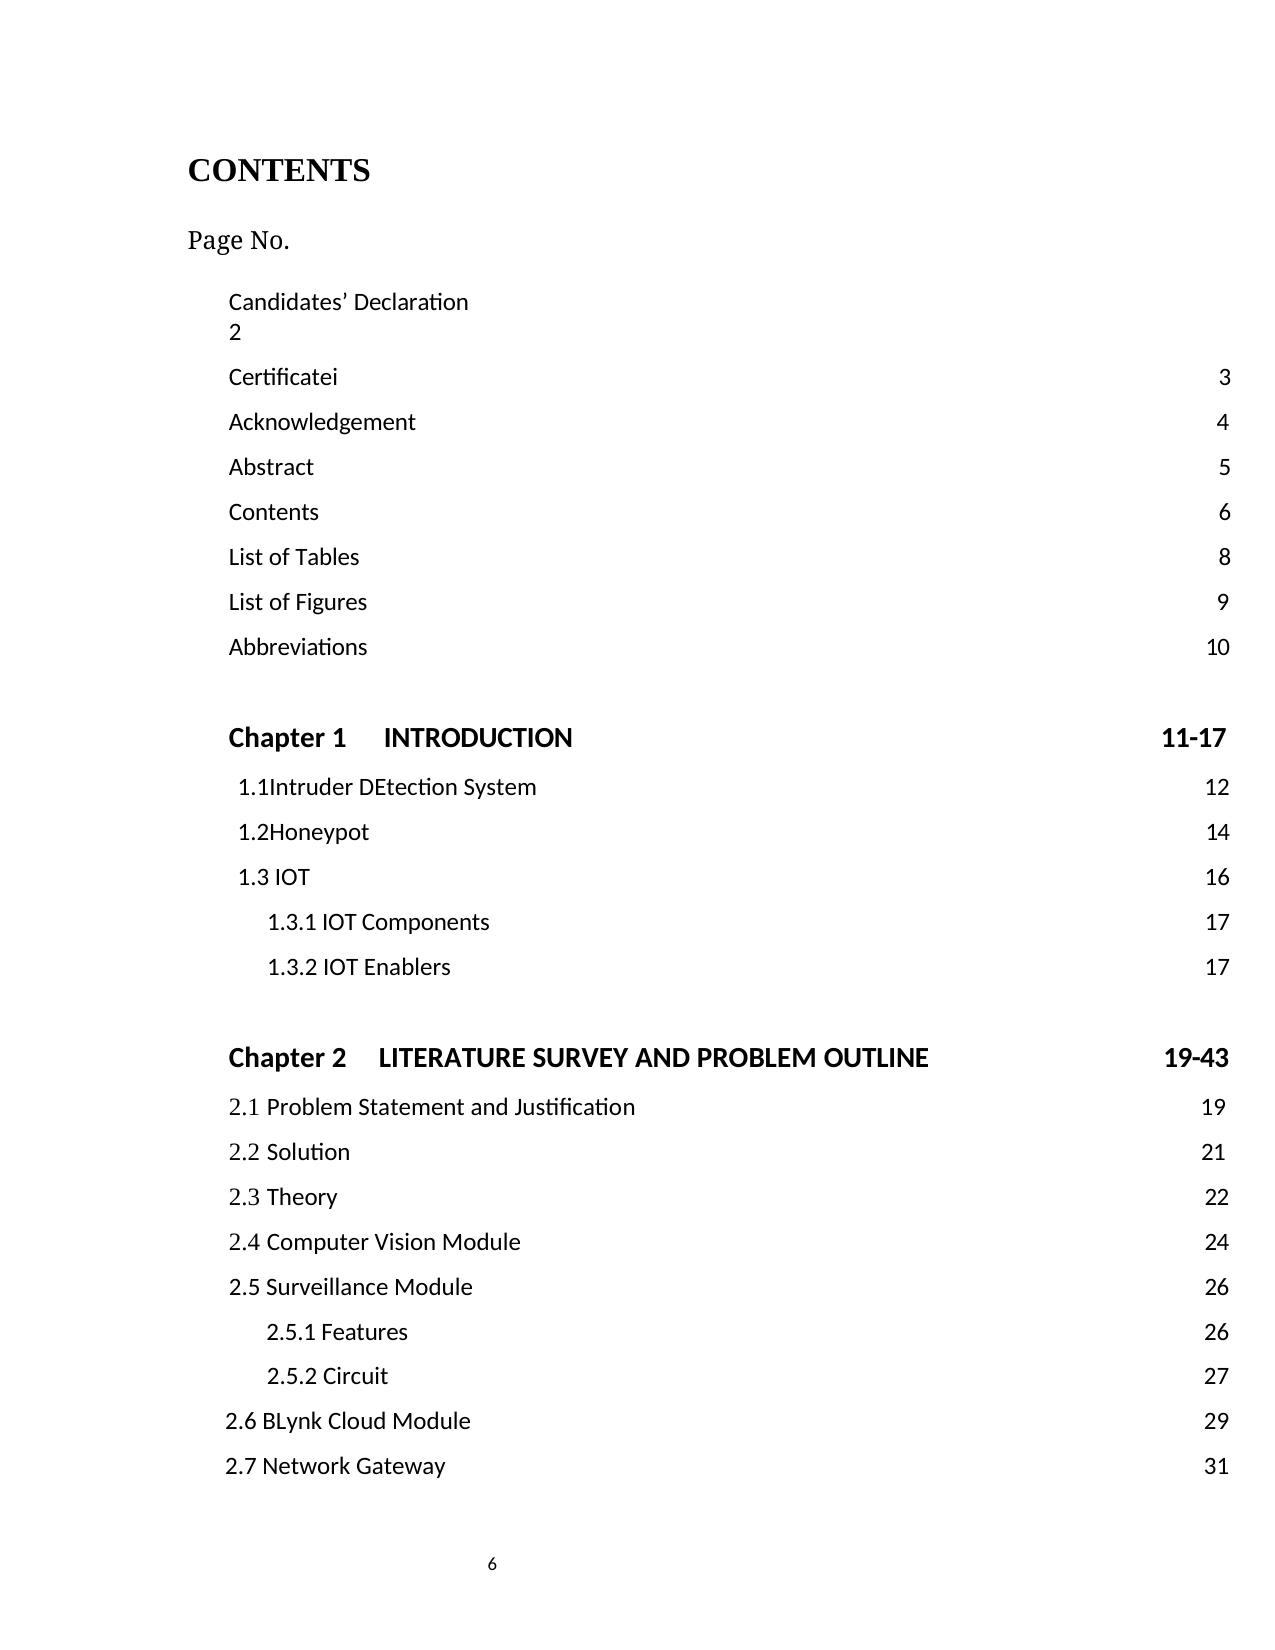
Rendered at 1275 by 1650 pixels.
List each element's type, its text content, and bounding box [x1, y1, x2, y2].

subtitle CONTENTS Page No. [187, 150, 1082, 256]
